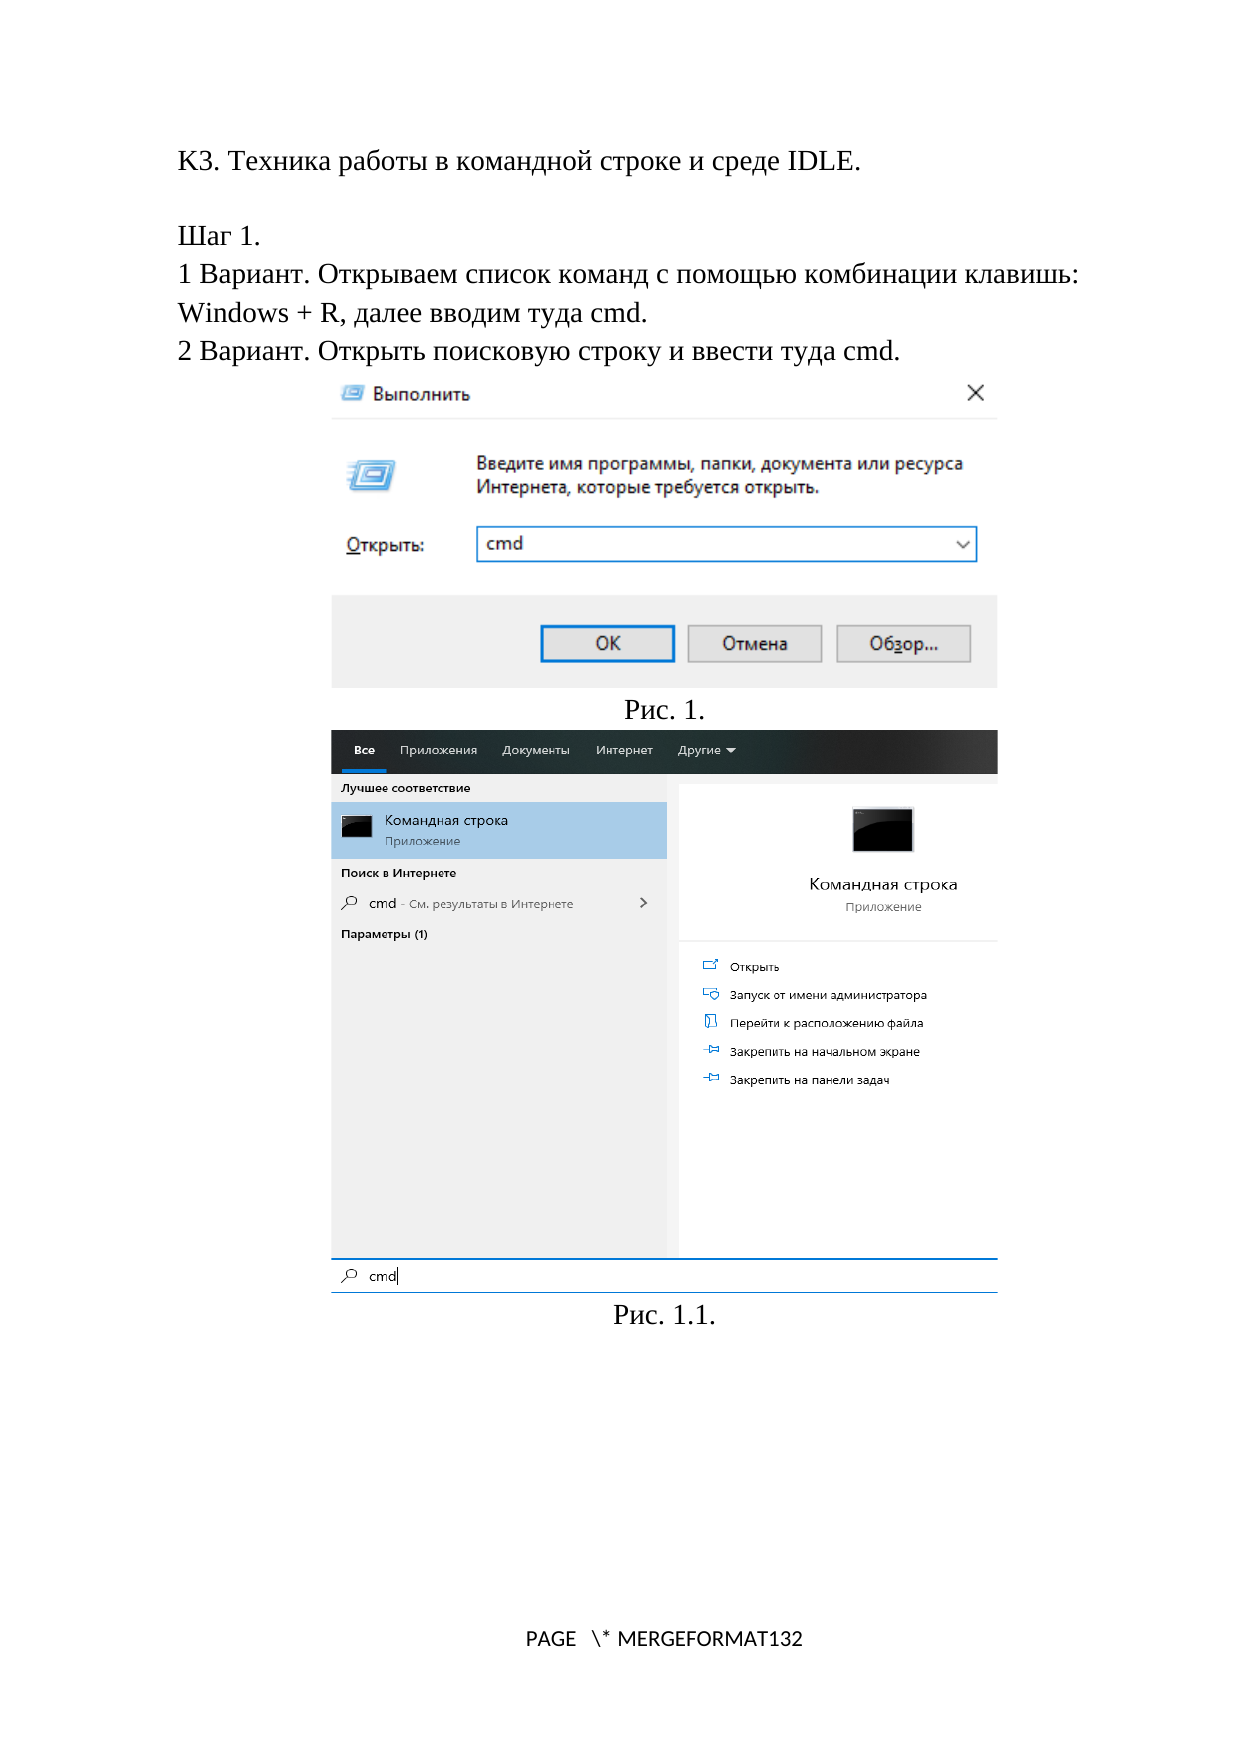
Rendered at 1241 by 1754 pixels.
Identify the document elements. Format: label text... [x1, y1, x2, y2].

subtitle K3. Техника работы в командной строке и среде IDLE. [177, 143, 1152, 177]
picture [331, 372, 998, 688]
text Windows + R, далее вводим туда cmd. [177, 295, 1152, 328]
picture [331, 730, 998, 1293]
text Шаг 1. [177, 218, 1152, 251]
text Рис. 1. [177, 692, 1152, 725]
text 1 Вариант. Открываем список команд с помощью комбинации клавишь: [177, 256, 1152, 290]
text Рис. 1.1. [177, 1297, 1152, 1331]
text 2 Вариант. Открыть поисковую строку и ввести туда cmd. [177, 333, 1152, 367]
